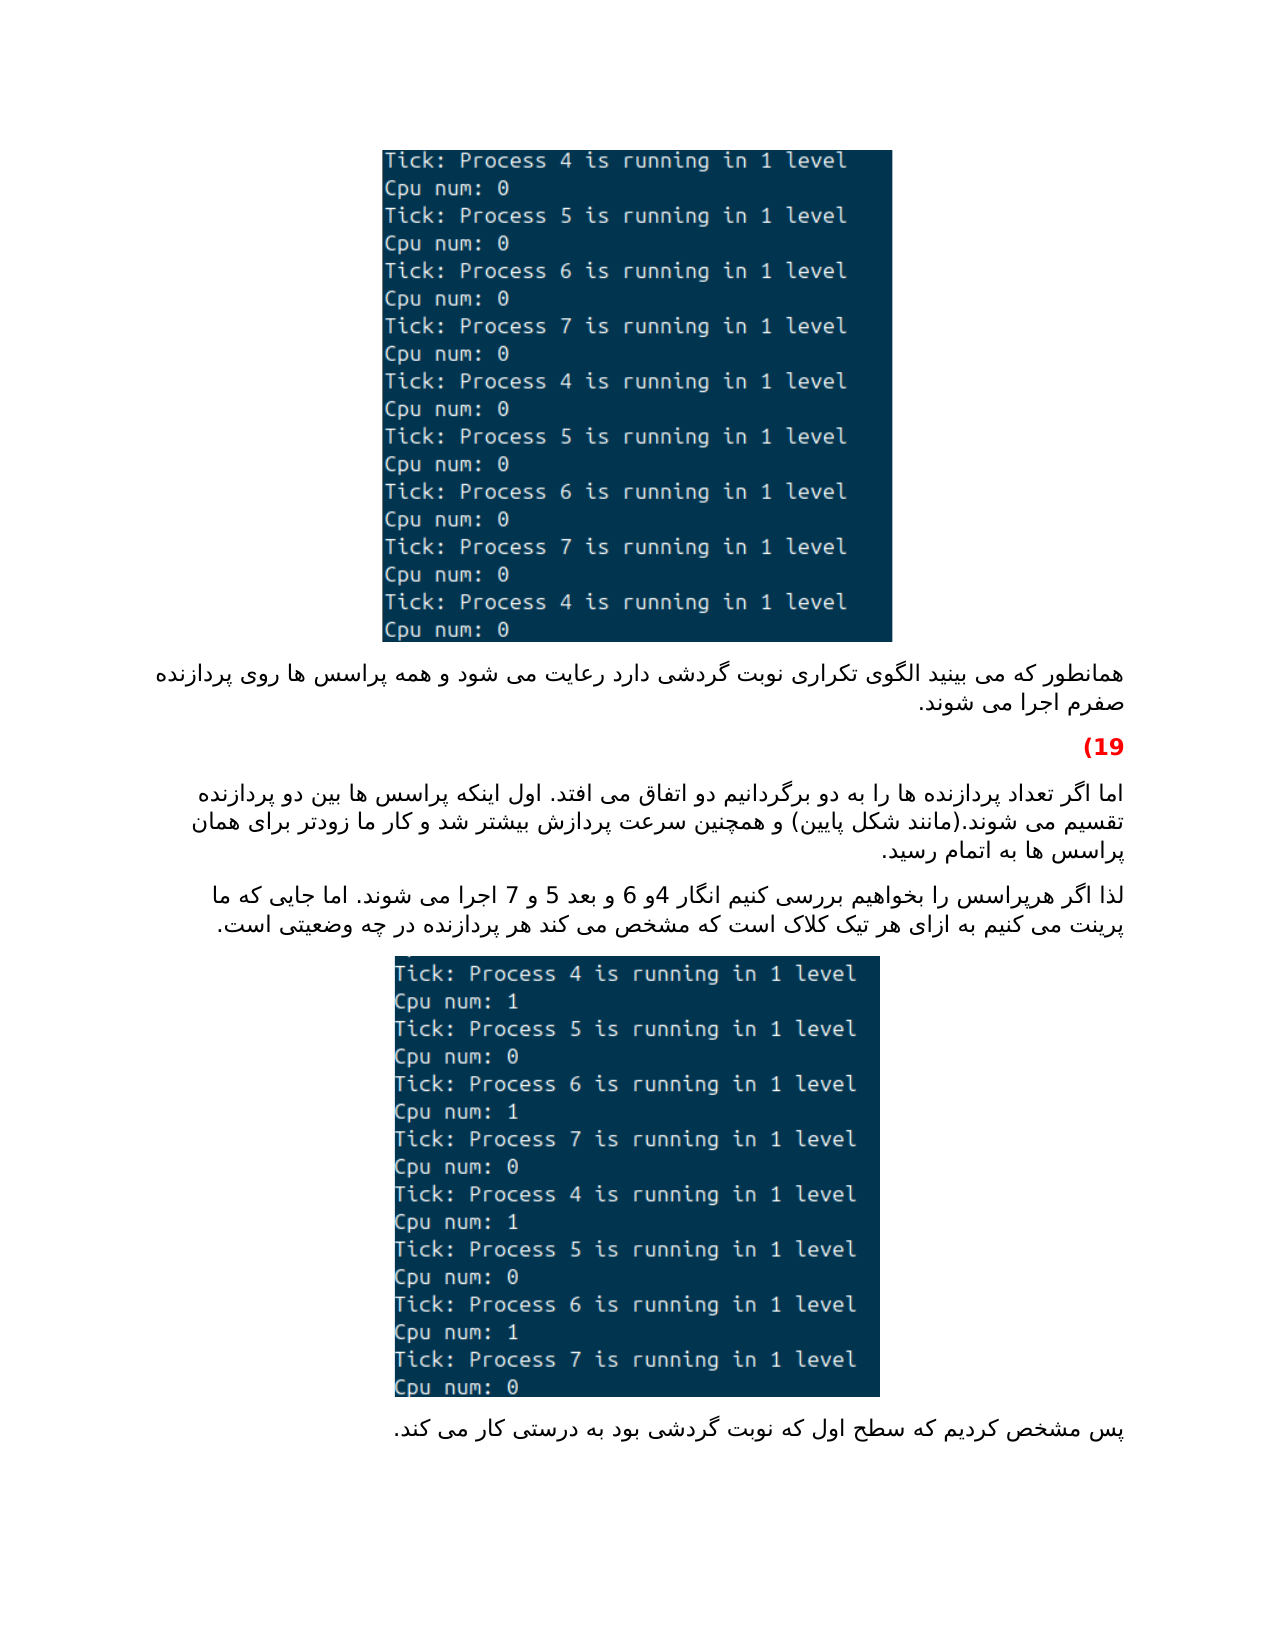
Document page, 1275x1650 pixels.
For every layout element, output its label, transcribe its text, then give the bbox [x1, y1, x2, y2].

picture [586, 483, 596, 498]
picture [836, 428, 846, 443]
picture [595, 1020, 605, 1036]
picture [546, 1191, 555, 1201]
picture [673, 152, 683, 167]
picture [695, 970, 718, 984]
picture [423, 206, 433, 222]
picture [461, 539, 471, 554]
picture [461, 319, 471, 333]
picture [585, 593, 596, 609]
picture [398, 378, 408, 388]
picture [536, 598, 545, 609]
picture [485, 543, 508, 554]
picture [634, 1135, 643, 1146]
picture [497, 346, 509, 360]
picture [533, 1025, 542, 1036]
picture [409, 1191, 417, 1201]
picture [409, 1296, 417, 1311]
picture [407, 965, 417, 981]
picture [683, 1020, 693, 1036]
picture [635, 433, 658, 443]
picture [595, 1191, 605, 1201]
picture [419, 1019, 443, 1036]
picture [661, 212, 671, 222]
picture [846, 1130, 856, 1146]
picture [394, 1021, 405, 1036]
picture [586, 207, 596, 222]
picture [599, 157, 608, 167]
picture [673, 538, 683, 554]
picture [394, 1049, 430, 1067]
picture [435, 571, 445, 581]
picture [786, 593, 796, 609]
picture [586, 157, 596, 167]
picture [520, 1191, 531, 1201]
picture [745, 1356, 755, 1366]
picture [723, 152, 733, 167]
picture [461, 153, 471, 167]
picture [445, 1384, 481, 1394]
picture [474, 267, 483, 278]
picture [675, 433, 683, 443]
picture [419, 964, 443, 981]
picture [836, 317, 846, 333]
picture [736, 157, 746, 167]
picture [762, 484, 770, 498]
picture [423, 482, 433, 498]
picture [736, 212, 746, 222]
picture [398, 483, 408, 498]
picture [798, 157, 835, 167]
picture [410, 543, 420, 554]
picture [435, 516, 445, 526]
picture [474, 322, 483, 333]
picture [675, 378, 683, 388]
picture [570, 1077, 581, 1091]
picture [474, 157, 483, 167]
picture [645, 1191, 655, 1201]
picture [683, 1301, 693, 1311]
picture [510, 267, 521, 278]
picture [448, 405, 472, 416]
picture [435, 405, 445, 416]
picture [445, 1163, 481, 1173]
picture [736, 433, 746, 443]
picture [661, 598, 671, 609]
picture [563, 539, 572, 554]
picture [536, 267, 546, 278]
picture [733, 1075, 755, 1091]
picture [508, 994, 517, 1008]
picture [624, 267, 658, 278]
picture [695, 1191, 718, 1205]
picture [410, 267, 420, 278]
picture [536, 433, 546, 443]
picture [723, 593, 733, 609]
picture [608, 970, 618, 981]
picture [423, 150, 433, 167]
picture [695, 1301, 718, 1315]
picture [635, 543, 658, 554]
picture [474, 488, 483, 498]
picture [423, 372, 433, 388]
picture [394, 994, 430, 1012]
picture [510, 157, 522, 167]
picture [510, 433, 522, 443]
picture [686, 212, 708, 226]
picture [836, 152, 846, 167]
picture [745, 1025, 755, 1036]
picture [394, 1132, 405, 1146]
picture [448, 626, 472, 636]
picture [673, 262, 683, 278]
picture [520, 1301, 531, 1311]
picture [661, 378, 671, 388]
picture [683, 1246, 693, 1256]
picture [394, 966, 406, 980]
picture [645, 1356, 655, 1366]
picture [394, 1242, 405, 1256]
picture [536, 378, 546, 388]
picture [560, 484, 571, 498]
picture [786, 152, 796, 167]
picture [608, 1246, 618, 1256]
picture [846, 1186, 856, 1201]
picture [485, 267, 508, 278]
picture [836, 207, 846, 222]
picture [686, 322, 708, 337]
picture [845, 965, 856, 981]
picture [599, 433, 608, 443]
picture [723, 207, 733, 222]
picture [571, 1021, 580, 1036]
picture [635, 378, 658, 388]
picture [448, 184, 472, 195]
picture [624, 433, 633, 443]
picture [661, 157, 671, 167]
picture [695, 1025, 718, 1039]
picture [762, 539, 771, 554]
picture [394, 1325, 430, 1343]
picture [645, 1135, 655, 1146]
picture [471, 966, 481, 980]
picture [608, 1135, 618, 1146]
picture [423, 316, 434, 333]
picture [795, 1186, 805, 1201]
picture [786, 428, 796, 443]
picture [585, 538, 595, 554]
picture [586, 378, 596, 388]
picture [772, 1077, 780, 1091]
picture [533, 1356, 542, 1366]
picture [723, 262, 733, 278]
picture [762, 208, 770, 222]
picture [394, 1380, 430, 1397]
picture [599, 598, 608, 609]
picture [771, 1297, 780, 1311]
picture [795, 1241, 806, 1256]
text 19) [150, 734, 1125, 761]
picture [634, 1025, 655, 1036]
picture [407, 1351, 417, 1366]
picture [407, 1130, 417, 1146]
picture [808, 970, 844, 981]
picture [533, 970, 542, 981]
picture [485, 598, 508, 609]
picture [786, 538, 796, 554]
picture [533, 1246, 542, 1256]
picture [695, 1246, 718, 1260]
picture [497, 401, 509, 416]
picture [394, 1269, 430, 1287]
picture [736, 322, 746, 333]
picture [419, 1240, 442, 1256]
picture [562, 319, 572, 333]
text پس مشخص کردیم که سطح اول که نوبت گردشی بود به درستی کار می کند. [150, 1416, 1125, 1442]
picture [599, 212, 608, 222]
picture [419, 1129, 443, 1146]
picture [658, 1025, 680, 1036]
picture [448, 295, 472, 305]
picture [599, 267, 608, 278]
picture [510, 212, 521, 222]
picture [471, 1077, 481, 1091]
picture [661, 433, 671, 443]
picture [795, 1351, 806, 1366]
picture [735, 1130, 755, 1146]
picture [635, 598, 658, 609]
picture [445, 998, 481, 1008]
picture [570, 1297, 581, 1311]
picture [597, 1351, 605, 1366]
picture [736, 598, 746, 609]
picture [394, 1187, 405, 1201]
picture [673, 317, 683, 333]
picture [510, 322, 522, 333]
picture [382, 150, 420, 642]
picture [723, 538, 733, 554]
picture [423, 592, 434, 609]
picture [445, 1053, 481, 1063]
picture [685, 1130, 718, 1150]
picture [533, 1191, 542, 1201]
picture [836, 483, 846, 498]
picture [448, 350, 472, 360]
picture [683, 1351, 693, 1366]
picture [423, 261, 434, 278]
picture [673, 483, 683, 498]
picture [471, 1297, 492, 1311]
picture [624, 322, 633, 333]
picture [435, 184, 445, 195]
picture [560, 595, 572, 609]
picture [560, 153, 572, 167]
picture [645, 970, 655, 981]
picture [635, 157, 658, 167]
picture [634, 1246, 655, 1256]
picture [836, 593, 846, 609]
picture [798, 378, 835, 388]
picture [546, 1301, 555, 1311]
picture [634, 1301, 655, 1311]
picture [497, 457, 509, 471]
picture [745, 1191, 755, 1201]
picture [795, 1130, 806, 1146]
picture [599, 378, 608, 388]
picture [683, 965, 693, 981]
picture [771, 1242, 780, 1256]
picture [524, 433, 533, 443]
picture [570, 1187, 581, 1201]
picture [536, 157, 546, 167]
picture [786, 207, 796, 222]
picture [571, 1352, 581, 1366]
picture [483, 1135, 492, 1146]
picture [435, 240, 445, 250]
picture [673, 593, 683, 609]
picture [497, 567, 509, 581]
picture [599, 543, 608, 554]
picture [561, 429, 571, 443]
picture [497, 622, 509, 636]
picture [520, 1080, 531, 1091]
picture [394, 1297, 406, 1311]
picture [435, 460, 445, 471]
picture [407, 1020, 417, 1036]
picture [571, 1132, 581, 1146]
picture [733, 1020, 743, 1036]
picture [846, 1351, 856, 1366]
picture [624, 598, 633, 609]
picture [461, 595, 471, 609]
picture [585, 262, 595, 278]
picture [771, 1022, 780, 1036]
picture [508, 1214, 517, 1229]
picture [423, 537, 434, 554]
picture [723, 428, 733, 443]
picture [733, 1351, 743, 1366]
picture [745, 970, 755, 980]
picture [471, 1242, 492, 1256]
picture [510, 598, 522, 609]
picture [435, 626, 445, 636]
picture [524, 322, 533, 333]
picture [795, 1296, 805, 1311]
picture [762, 319, 771, 333]
picture [635, 488, 658, 498]
picture [745, 1301, 755, 1311]
picture [795, 1020, 806, 1036]
picture [508, 1104, 517, 1118]
picture [510, 543, 521, 554]
picture [595, 965, 605, 981]
picture [723, 378, 733, 388]
picture [586, 433, 596, 443]
picture [786, 483, 796, 498]
picture [786, 317, 796, 333]
picture [407, 1075, 417, 1091]
picture [419, 1185, 442, 1201]
picture [494, 970, 517, 981]
picture [597, 1130, 605, 1146]
picture [398, 207, 408, 222]
picture [398, 593, 408, 609]
picture [485, 322, 508, 333]
picture [736, 378, 746, 388]
picture [635, 322, 658, 333]
picture [536, 212, 545, 222]
picture [510, 378, 522, 388]
picture [524, 157, 533, 167]
picture [471, 1021, 481, 1036]
picture [520, 1025, 531, 1036]
picture [483, 970, 492, 980]
picture [686, 267, 708, 281]
picture [461, 263, 471, 278]
text اما اگر تعداد پردازنده ها را به دو برگردانیم دو اتفاق می افتد. اول اینکه پراسس ها بین دو پردازنده تقسیم می شوند.(مانند شکل پایین) و همچنین سرعت پردازش بیشتر شد و کار ما زودتر برای همان پراسس ها به اتمام رسید. [150, 780, 1125, 864]
picture [507, 1380, 518, 1394]
picture [461, 484, 471, 498]
picture [398, 433, 408, 443]
picture [836, 262, 846, 278]
picture [624, 488, 633, 498]
picture [445, 1328, 481, 1339]
picture [735, 1191, 743, 1201]
picture [494, 1025, 517, 1036]
picture [435, 295, 445, 305]
picture [394, 1352, 406, 1366]
picture [561, 208, 571, 222]
picture [546, 1246, 555, 1256]
picture [508, 1325, 517, 1339]
picture [445, 1273, 481, 1284]
picture [658, 1191, 680, 1201]
picture [419, 1295, 442, 1311]
picture [634, 1080, 655, 1091]
picture [524, 267, 533, 278]
picture [811, 488, 835, 498]
picture [795, 965, 806, 981]
picture [585, 317, 596, 333]
picture [786, 373, 796, 388]
picture [661, 488, 671, 498]
picture [597, 1301, 605, 1311]
picture [624, 212, 633, 222]
picture [461, 374, 471, 388]
picture [634, 1191, 642, 1201]
picture [762, 263, 771, 278]
picture [695, 1356, 718, 1370]
picture [661, 543, 671, 554]
picture [474, 543, 483, 554]
picture [497, 291, 509, 305]
picture [836, 538, 846, 554]
picture [494, 1246, 517, 1256]
picture [736, 543, 746, 554]
picture [394, 1159, 430, 1177]
picture [808, 1356, 844, 1366]
picture [546, 1356, 555, 1366]
picture [520, 970, 531, 981]
picture [808, 1301, 844, 1311]
picture [536, 322, 546, 333]
picture [686, 378, 708, 392]
picture [394, 1104, 430, 1122]
picture [608, 1301, 618, 1311]
picture [394, 1077, 405, 1091]
picture [546, 1135, 555, 1146]
picture [845, 1020, 856, 1036]
picture [474, 433, 483, 443]
picture [683, 1075, 718, 1095]
picture [771, 966, 780, 981]
picture [419, 1350, 442, 1366]
picture [461, 429, 471, 443]
picture [723, 483, 733, 498]
picture [533, 1301, 542, 1311]
picture [483, 1356, 492, 1366]
picture [599, 488, 608, 498]
picture [798, 433, 835, 443]
picture [494, 1080, 517, 1091]
picture [608, 1191, 618, 1201]
picture [435, 350, 445, 360]
picture [795, 1075, 805, 1091]
text همانطور که می بینید الگوی تکراری نوبت گردشی دارد رعایت می شود و همه پراسس ها روی پردازنده صفرم اجرا می شوند. [150, 660, 1125, 716]
picture [808, 1246, 844, 1256]
picture [733, 1301, 743, 1311]
picture [445, 1108, 481, 1118]
picture [736, 488, 746, 498]
picture [686, 488, 708, 502]
picture [808, 1025, 844, 1036]
picture [445, 1218, 481, 1229]
picture [624, 543, 633, 554]
picture [808, 1191, 844, 1201]
picture [798, 322, 835, 333]
picture [524, 378, 533, 388]
picture [448, 240, 472, 250]
picture [686, 157, 708, 171]
picture [608, 1025, 618, 1036]
picture [536, 488, 545, 498]
picture [410, 598, 420, 609]
picture [510, 488, 521, 498]
picture [733, 965, 743, 981]
picture [409, 1246, 417, 1256]
picture [546, 1025, 555, 1036]
picture [410, 378, 420, 388]
picture [398, 317, 408, 333]
picture [808, 1080, 844, 1091]
picture [520, 1356, 531, 1366]
picture [686, 433, 708, 447]
picture [608, 1356, 618, 1366]
picture [423, 427, 433, 443]
picture [786, 262, 796, 278]
picture [546, 970, 555, 981]
picture [771, 1132, 780, 1146]
picture [524, 543, 533, 554]
picture [608, 1080, 618, 1091]
picture [507, 1270, 519, 1284]
picture [474, 378, 483, 388]
picture [571, 1242, 580, 1256]
picture [658, 1135, 680, 1146]
picture [762, 374, 771, 388]
picture [494, 1191, 517, 1201]
picture [798, 267, 835, 278]
picture [624, 157, 633, 167]
picture [398, 157, 408, 167]
picture [410, 157, 420, 167]
picture [560, 263, 571, 278]
picture [723, 317, 733, 333]
picture [497, 512, 509, 526]
picture [811, 212, 835, 222]
picture [485, 488, 508, 498]
picture [836, 373, 846, 388]
picture [398, 538, 408, 554]
text لذا اگر هرپراسس را بخواهیم بررسی کنیم انگار 4و 6 و بعد 5 و 7 اجرا می شوند. اما جایی که ما پرینت می کنیم به ازای هر تیک کلاک است که مشخص می کند هر پردازنده در چه وضعیتی است. [150, 883, 1125, 938]
picture [661, 267, 671, 278]
picture [471, 1132, 481, 1146]
picture [448, 460, 472, 471]
picture [497, 236, 509, 250]
picture [560, 374, 572, 388]
picture [686, 543, 708, 557]
picture [471, 1352, 481, 1366]
picture [507, 1049, 518, 1063]
picture [686, 598, 708, 613]
picture [483, 1191, 492, 1201]
picture [533, 1080, 542, 1091]
picture [474, 212, 483, 222]
picture [398, 262, 408, 278]
picture [845, 1075, 856, 1091]
picture [410, 488, 420, 498]
picture [658, 1356, 680, 1366]
picture [419, 1074, 443, 1091]
picture [595, 1075, 605, 1091]
picture [410, 433, 420, 443]
picture [808, 1135, 844, 1146]
picture [683, 1191, 693, 1201]
picture [494, 1301, 517, 1311]
picture [494, 1356, 517, 1366]
picture [635, 212, 658, 222]
picture [485, 378, 508, 388]
picture [846, 1241, 856, 1256]
picture [658, 1080, 680, 1091]
picture [771, 1187, 780, 1201]
picture [520, 1135, 542, 1146]
picture [546, 1080, 555, 1091]
picture [474, 598, 483, 609]
picture [448, 516, 472, 526]
picture [507, 1159, 519, 1173]
picture [762, 153, 771, 167]
picture [520, 1246, 531, 1256]
picture [658, 970, 680, 981]
picture [745, 1246, 755, 1256]
picture [762, 429, 771, 443]
picture [410, 212, 420, 222]
picture [570, 966, 581, 980]
picture [536, 543, 546, 554]
picture [673, 207, 683, 222]
picture [733, 1246, 743, 1256]
picture [524, 488, 533, 498]
picture [771, 1352, 780, 1366]
picture [485, 212, 508, 222]
picture [597, 1246, 605, 1256]
picture [485, 157, 508, 167]
picture [634, 1356, 643, 1366]
picture [661, 322, 671, 333]
picture [658, 1301, 680, 1311]
picture [624, 378, 633, 388]
picture [846, 1296, 856, 1311]
picture [497, 181, 509, 195]
picture [394, 1214, 430, 1232]
picture [448, 571, 472, 581]
picture [798, 488, 809, 498]
picture [483, 1025, 492, 1036]
picture [634, 970, 643, 980]
picture [736, 267, 746, 278]
picture [485, 433, 508, 443]
picture [798, 212, 809, 222]
picture [494, 1135, 517, 1146]
picture [798, 598, 835, 609]
picture [461, 208, 471, 222]
picture [483, 1080, 492, 1091]
picture [599, 322, 608, 333]
picture [471, 1187, 481, 1201]
picture [524, 598, 533, 609]
picture [410, 322, 420, 333]
picture [798, 543, 835, 554]
picture [762, 595, 771, 609]
picture [658, 1246, 680, 1256]
picture [524, 212, 533, 222]
